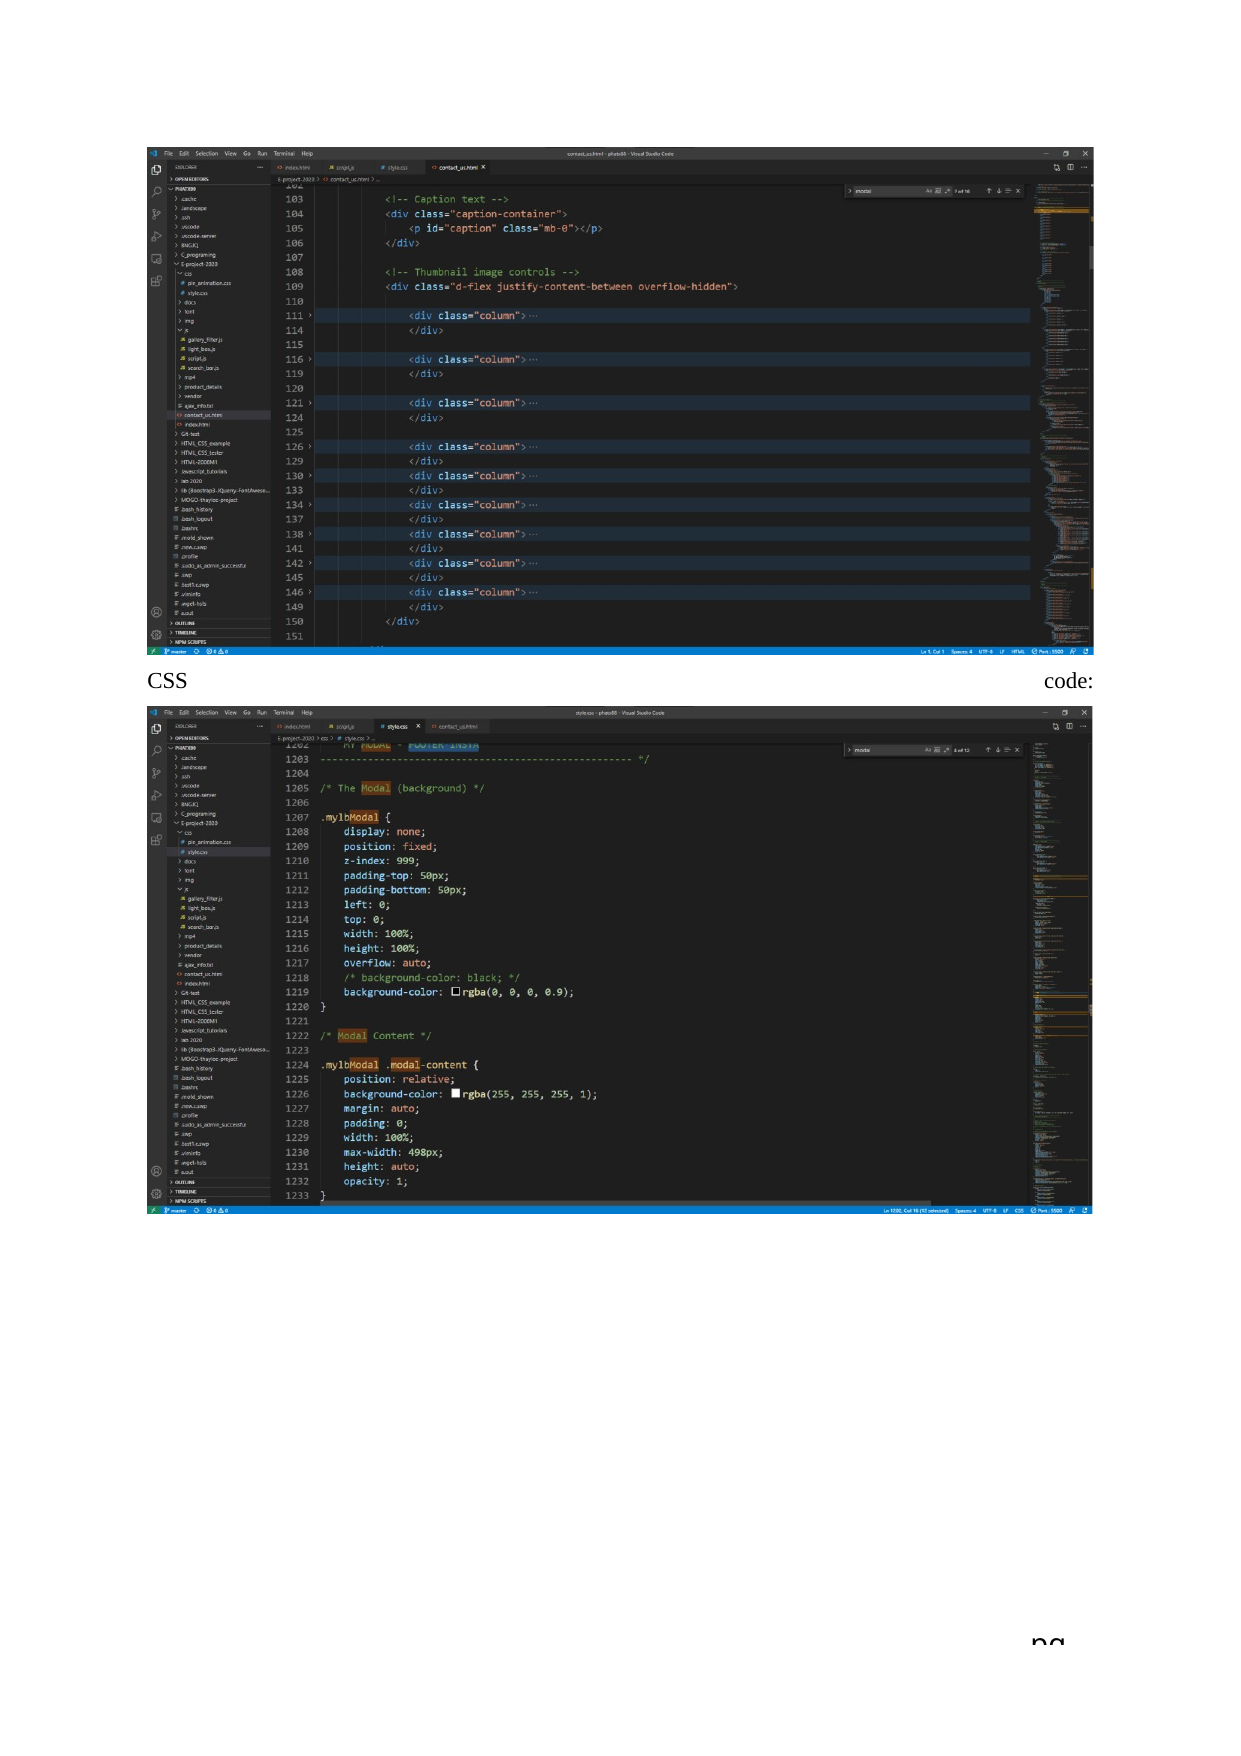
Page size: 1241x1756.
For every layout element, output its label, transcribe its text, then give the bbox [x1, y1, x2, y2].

text CSS code: [147, 667, 1240, 693]
picture [147, 706, 1093, 1214]
picture [147, 147, 1094, 655]
